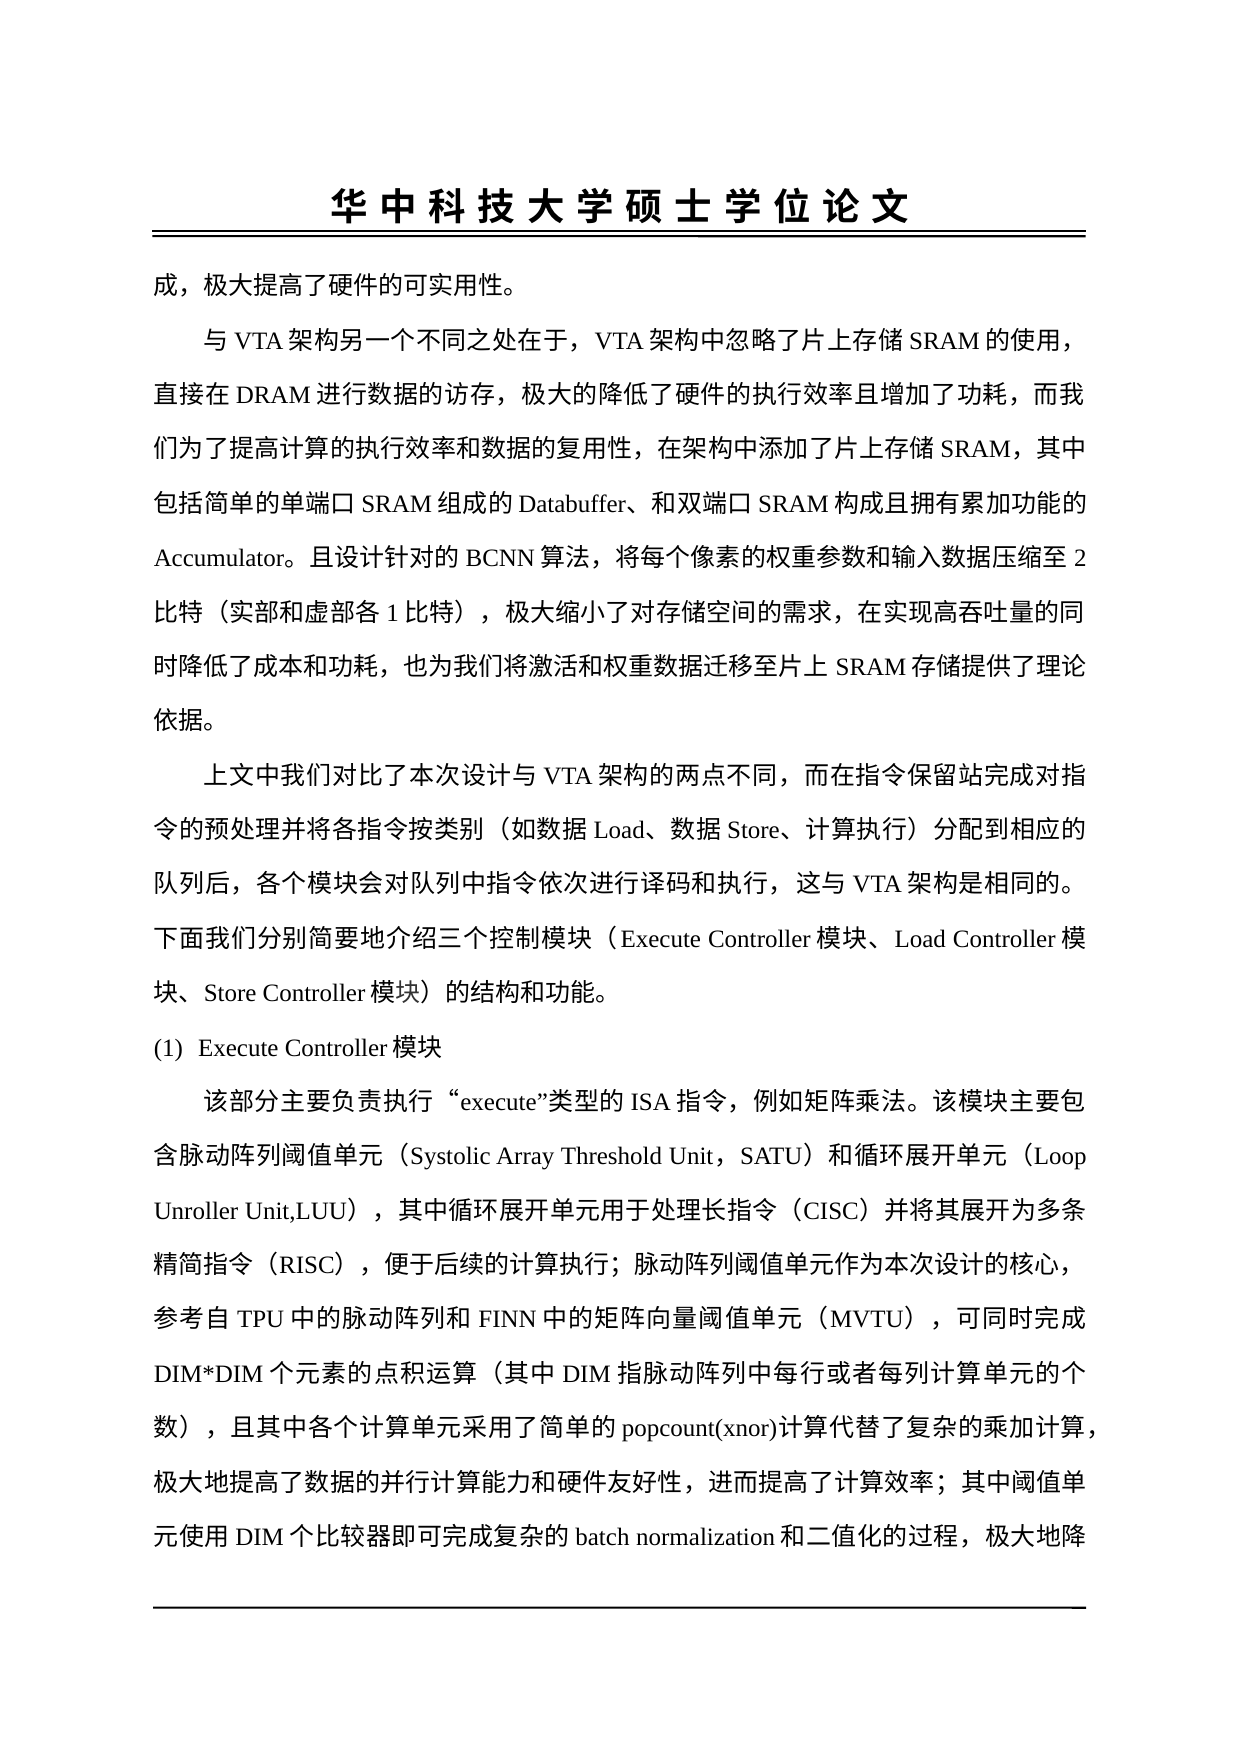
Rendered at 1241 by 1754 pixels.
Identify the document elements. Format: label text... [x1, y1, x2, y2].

list Execute Controller模块 [153, 1027, 1087, 1063]
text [153, 266, 1087, 302]
text 与VTA架构另一个不同之处在于，VTA架构中忽略了片上存储SRAM的使用，直接在DRAM进行数据的访存，极大的降低了硬件的执行效率且增加了功耗，而我们为了提高计算的执行效率和数据的复用性，在架构中添加了片上存储SRAM，其中包括简单的单端口SRAM组成的Databuffer、和双端口SRAM构成且拥有累加功能的Accumulator。且设计针对的BCNN算法，将每个像素的权重参数和输入数据压缩至2比特（实部和虚部各1比特），极大缩小了对存储空间的需求，在实现高吞吐量的同时降低了成本和功耗，也为我们将激活和权重数据迁移至片上SRAM存储提供了理论依据。 [153, 320, 1087, 737]
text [153, 1081, 1087, 1553]
text 上文中我们对比了本次设计与VTA架构的两点不同，而在指令保留站完成对指令的预处理并将各指令按类别（如数据Load、数据Store、计算执行）分配到相应的队列后，各个模块会对队列中指令依次进行译码和执行，这与VTA架构是相同的。下面我们分别简要地介绍三个控制模块（Execute Controller模块、Load Controller模块、Store Controller模块）的结构和功能。 [153, 755, 1087, 1009]
